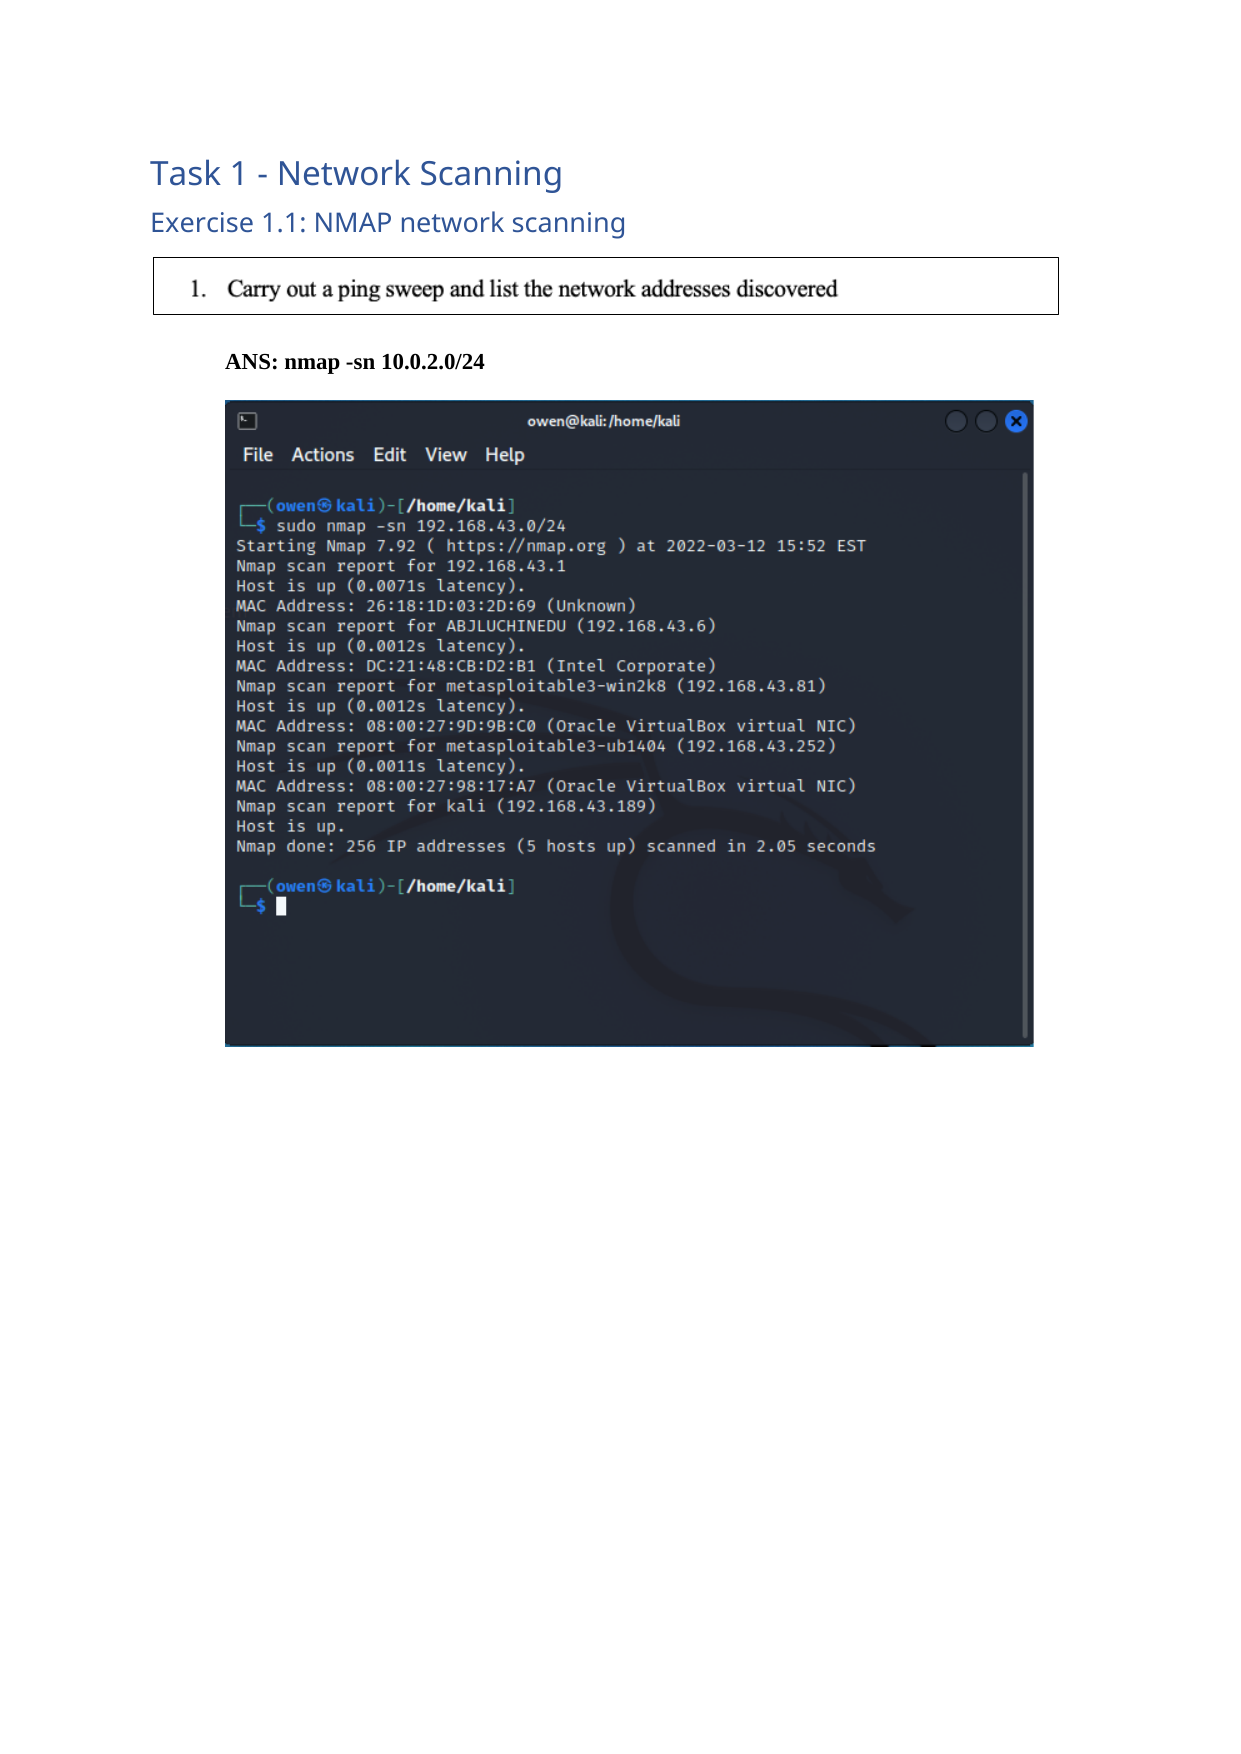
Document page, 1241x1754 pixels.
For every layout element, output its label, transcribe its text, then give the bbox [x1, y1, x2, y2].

picture [225, 400, 1034, 1047]
picture [168, 265, 892, 308]
subtitle Task 1 - Network Scanning [150, 150, 1090, 195]
subtitle Exercise 1.1: NMAP network scanning [150, 203, 1090, 240]
list ANS: nmap -sn 10.0.2.0/24 [225, 348, 1090, 374]
